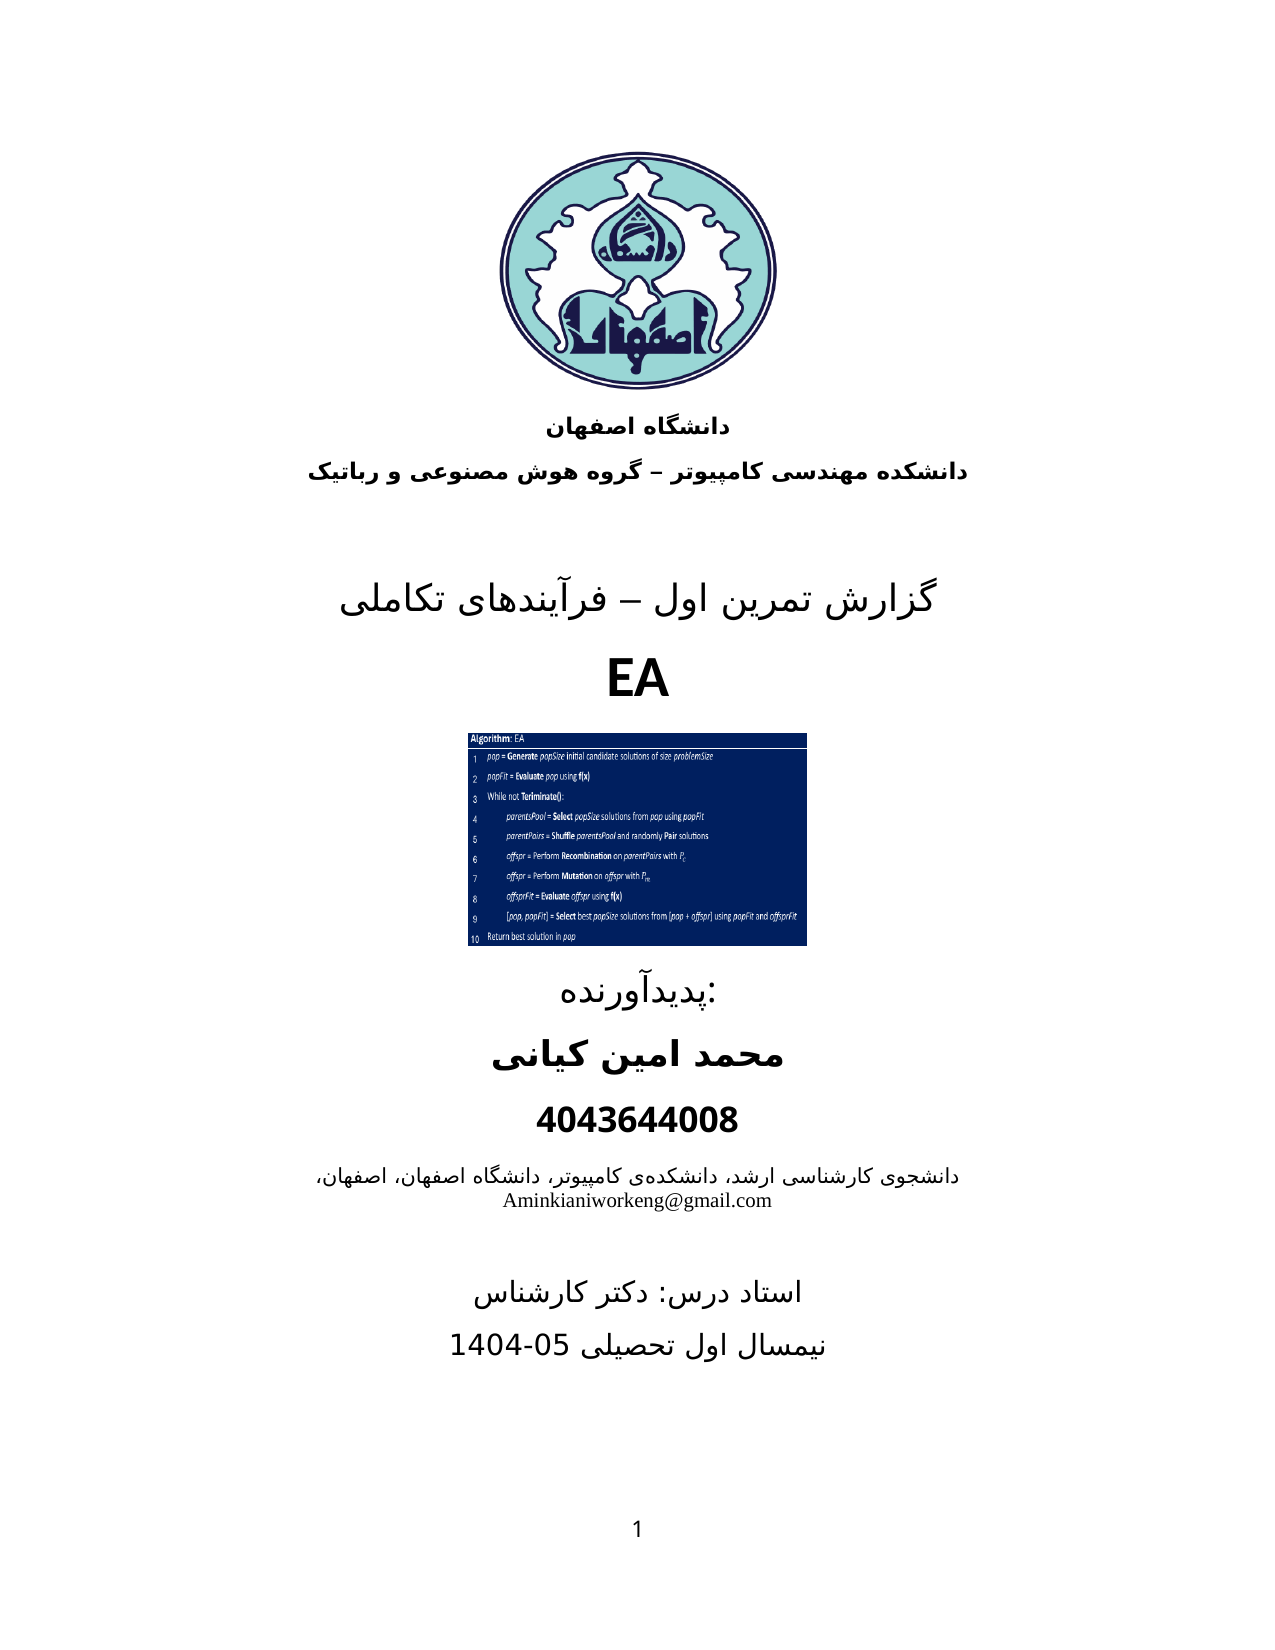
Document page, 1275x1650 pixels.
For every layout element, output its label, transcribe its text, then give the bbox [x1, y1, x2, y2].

text گزارش تمرین اول – فرآیندهای تکاملی [150, 576, 1125, 620]
picture [468, 733, 807, 946]
text پدیدآورنده: [150, 965, 1125, 1013]
text Aminkianiworkeng@gmail.com [150, 1188, 1125, 1212]
text EA [150, 640, 1125, 711]
text 4043644008 [150, 1095, 1125, 1143]
text دانشکده مهندسی کامپیوتر – گروه هوش مصنوعی و رباتیک [150, 458, 1125, 485]
text دانشگاه اصفهان [150, 413, 1125, 439]
text استاد درس: دکتر کارشناس [150, 1275, 1125, 1309]
text نیمسال اول تحصیلی 05-1404 [150, 1329, 1125, 1363]
picture [495, 150, 780, 394]
text دانشجوی کارشناسی ارشد، دانشکده‌ی کامپیوتر، دانشگاه اصفهان، اصفهان، [150, 1164, 1125, 1188]
text محمد امین کیانی [150, 1034, 1125, 1075]
